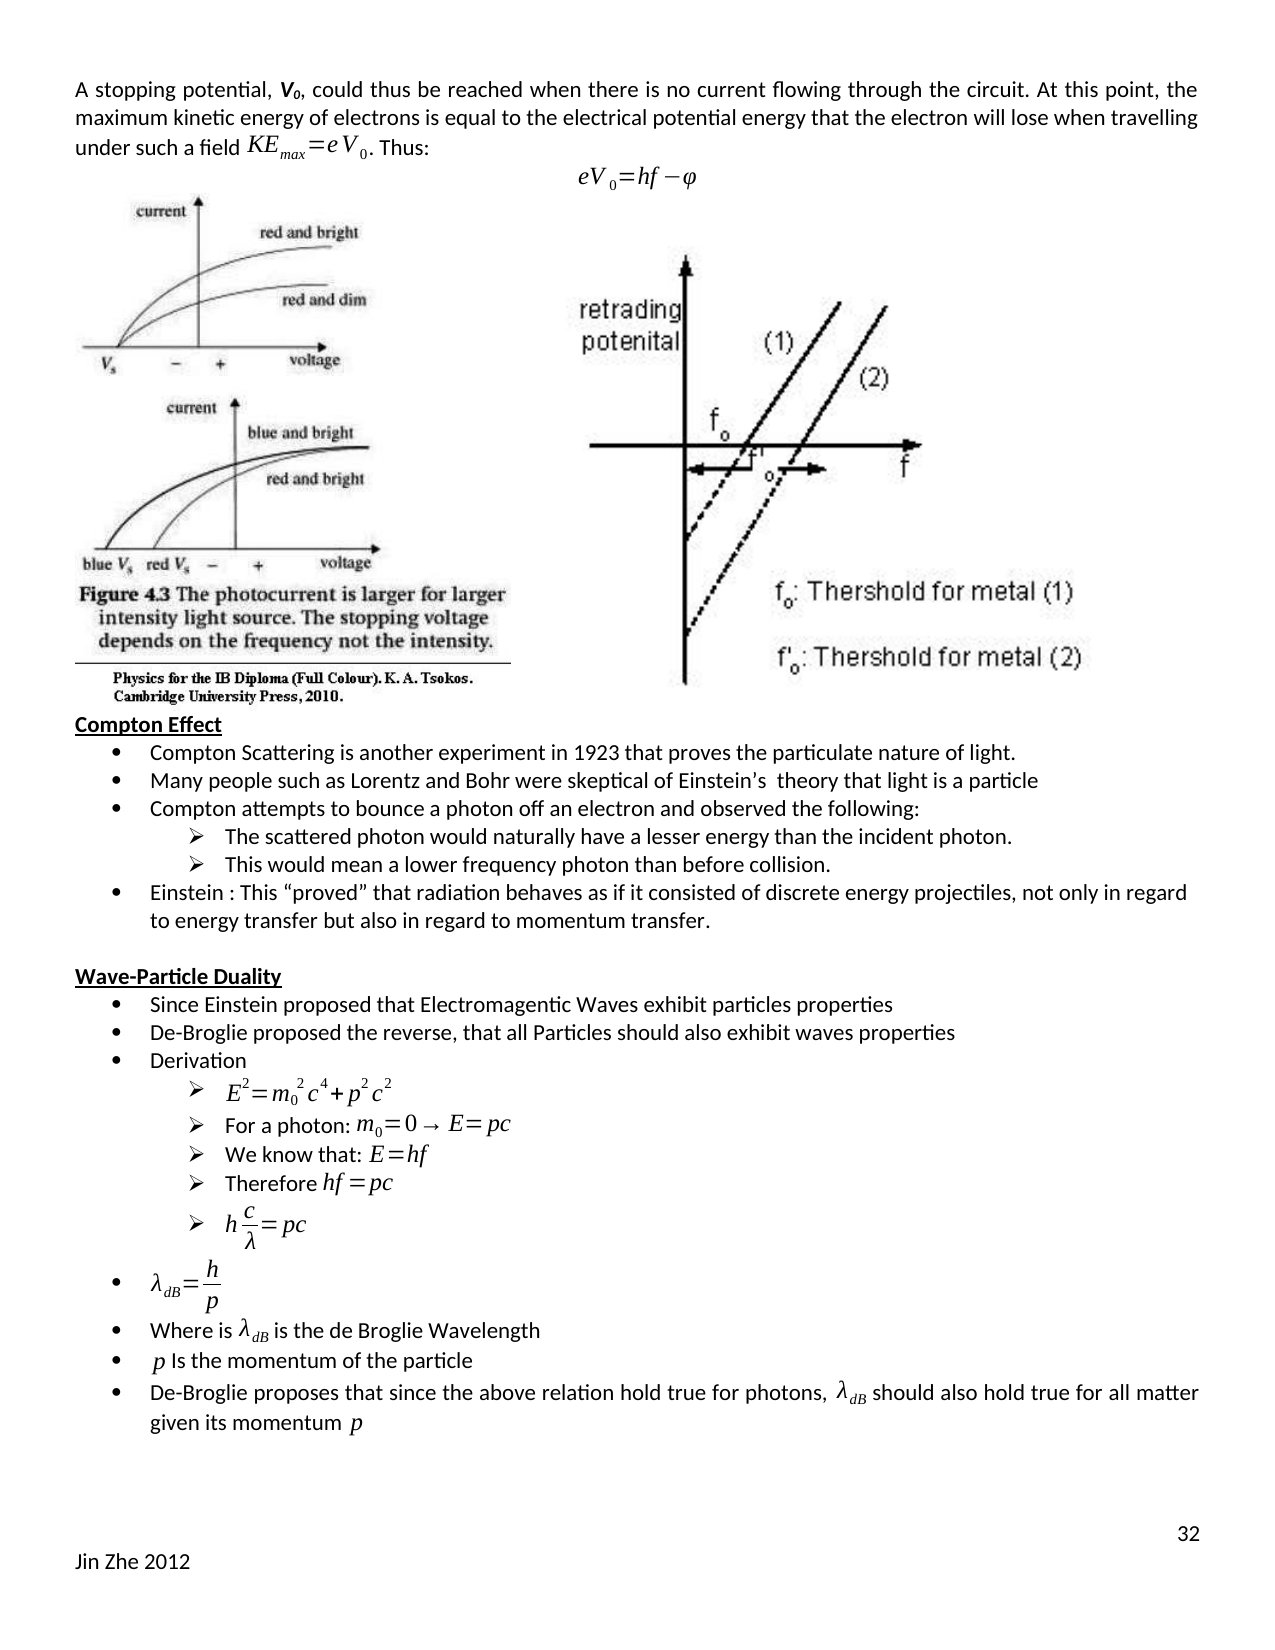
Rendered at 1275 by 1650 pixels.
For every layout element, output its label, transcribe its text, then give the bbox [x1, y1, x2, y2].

list We know that: [187, 1141, 1200, 1169]
list Compton attempts to bounce a photon off an electron and observed the following: [112, 794, 1200, 822]
list The scattered photon would naturally have a lesser energy than the incident photon. [187, 822, 1200, 850]
text Wave-Particle Duality [75, 962, 1200, 990]
list Einstein : This “proved” that radiation behaves as if it consisted of discrete energy projectiles, not only in regard to energy transfer but also in regard to momentum transfer. [112, 878, 1200, 934]
text Compton Effect [75, 710, 1200, 738]
list Since Einstein proposed that Electromagentic Waves exhibit particles properties [112, 990, 1200, 1018]
list De-Broglie proposes that since the above relation hold true for photons, should also hold true for all matter given its momentum [112, 1377, 1200, 1436]
list This would mean a lower frequency photon than before collision. [187, 850, 1200, 878]
list Therefore [187, 1169, 1200, 1197]
text A stopping potential, V0, could thus be reached when there is no current flowing through the circuit. At this point, the maximum kinetic energy of electrons is equal to the electrical potential energy that the electron will lose when travelling under such a field . Thus: [75, 75, 1200, 162]
list Compton Scattering is another experiment in 1923 that proves the particulate nature of light. [112, 738, 1200, 766]
list For a photon: [187, 1109, 1200, 1141]
list Is the momentum of the particle [112, 1346, 1200, 1377]
list Derivation [112, 1046, 1200, 1074]
list De-Broglie proposed the reverse, that all Particles should also exhibit waves properties [112, 1018, 1200, 1046]
list Where is is the de Broglie Wavelength [112, 1314, 1200, 1346]
picture [516, 230, 1098, 711]
picture [75, 193, 511, 711]
list Many people such as Lorentz and Bohr were skeptical of Einstein’s theory that light is a particle [112, 766, 1200, 794]
